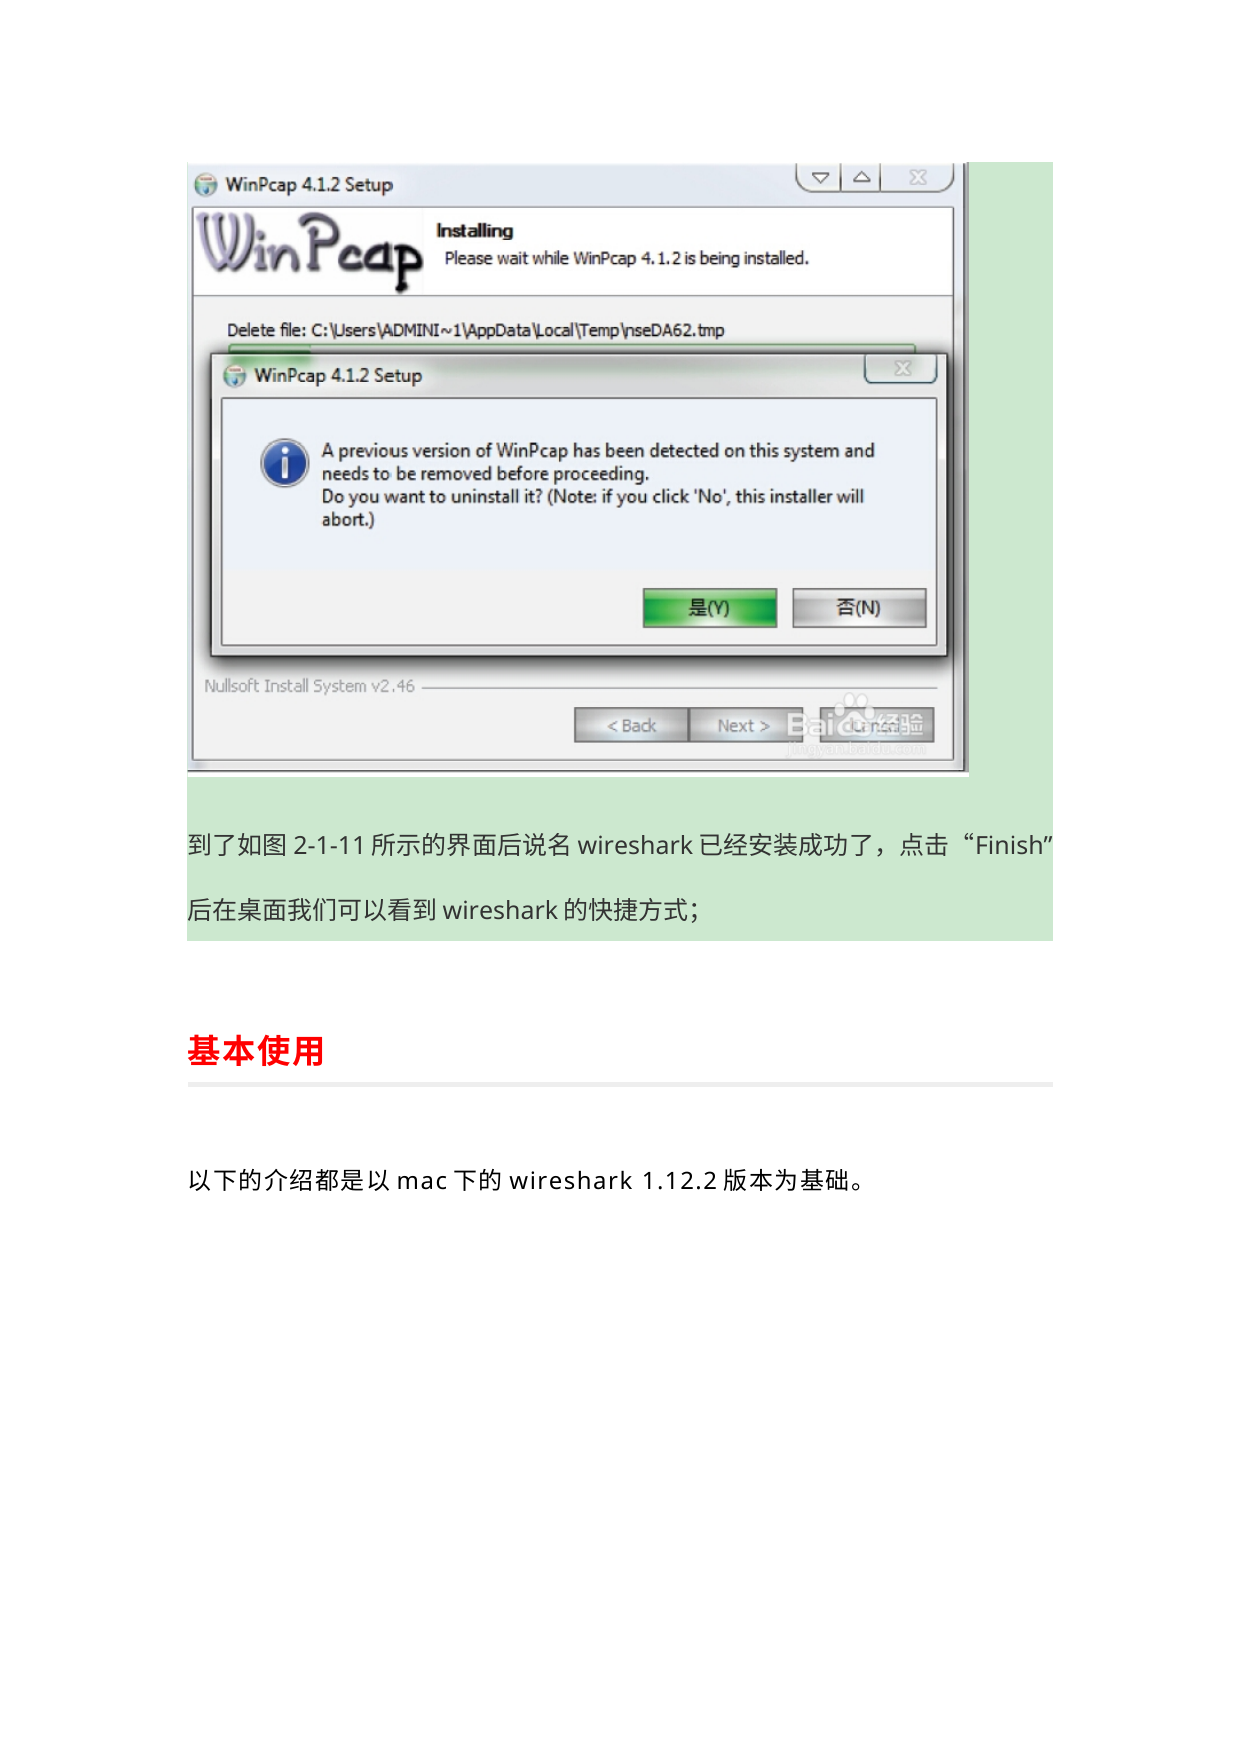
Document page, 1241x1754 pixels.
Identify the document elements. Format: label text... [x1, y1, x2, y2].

text 以下的介绍都是以mac下的wireshark 1.12.2版本为基础。 [187, 1147, 1053, 1212]
subtitle 基本使用 [187, 1017, 1053, 1087]
text 到了如图2-1-11所示的界面后说名wireshark已经安装成功了，点击“Finish”后在桌面我们可以看到wireshark的快捷方式； [187, 811, 1053, 941]
picture [187, 162, 969, 777]
